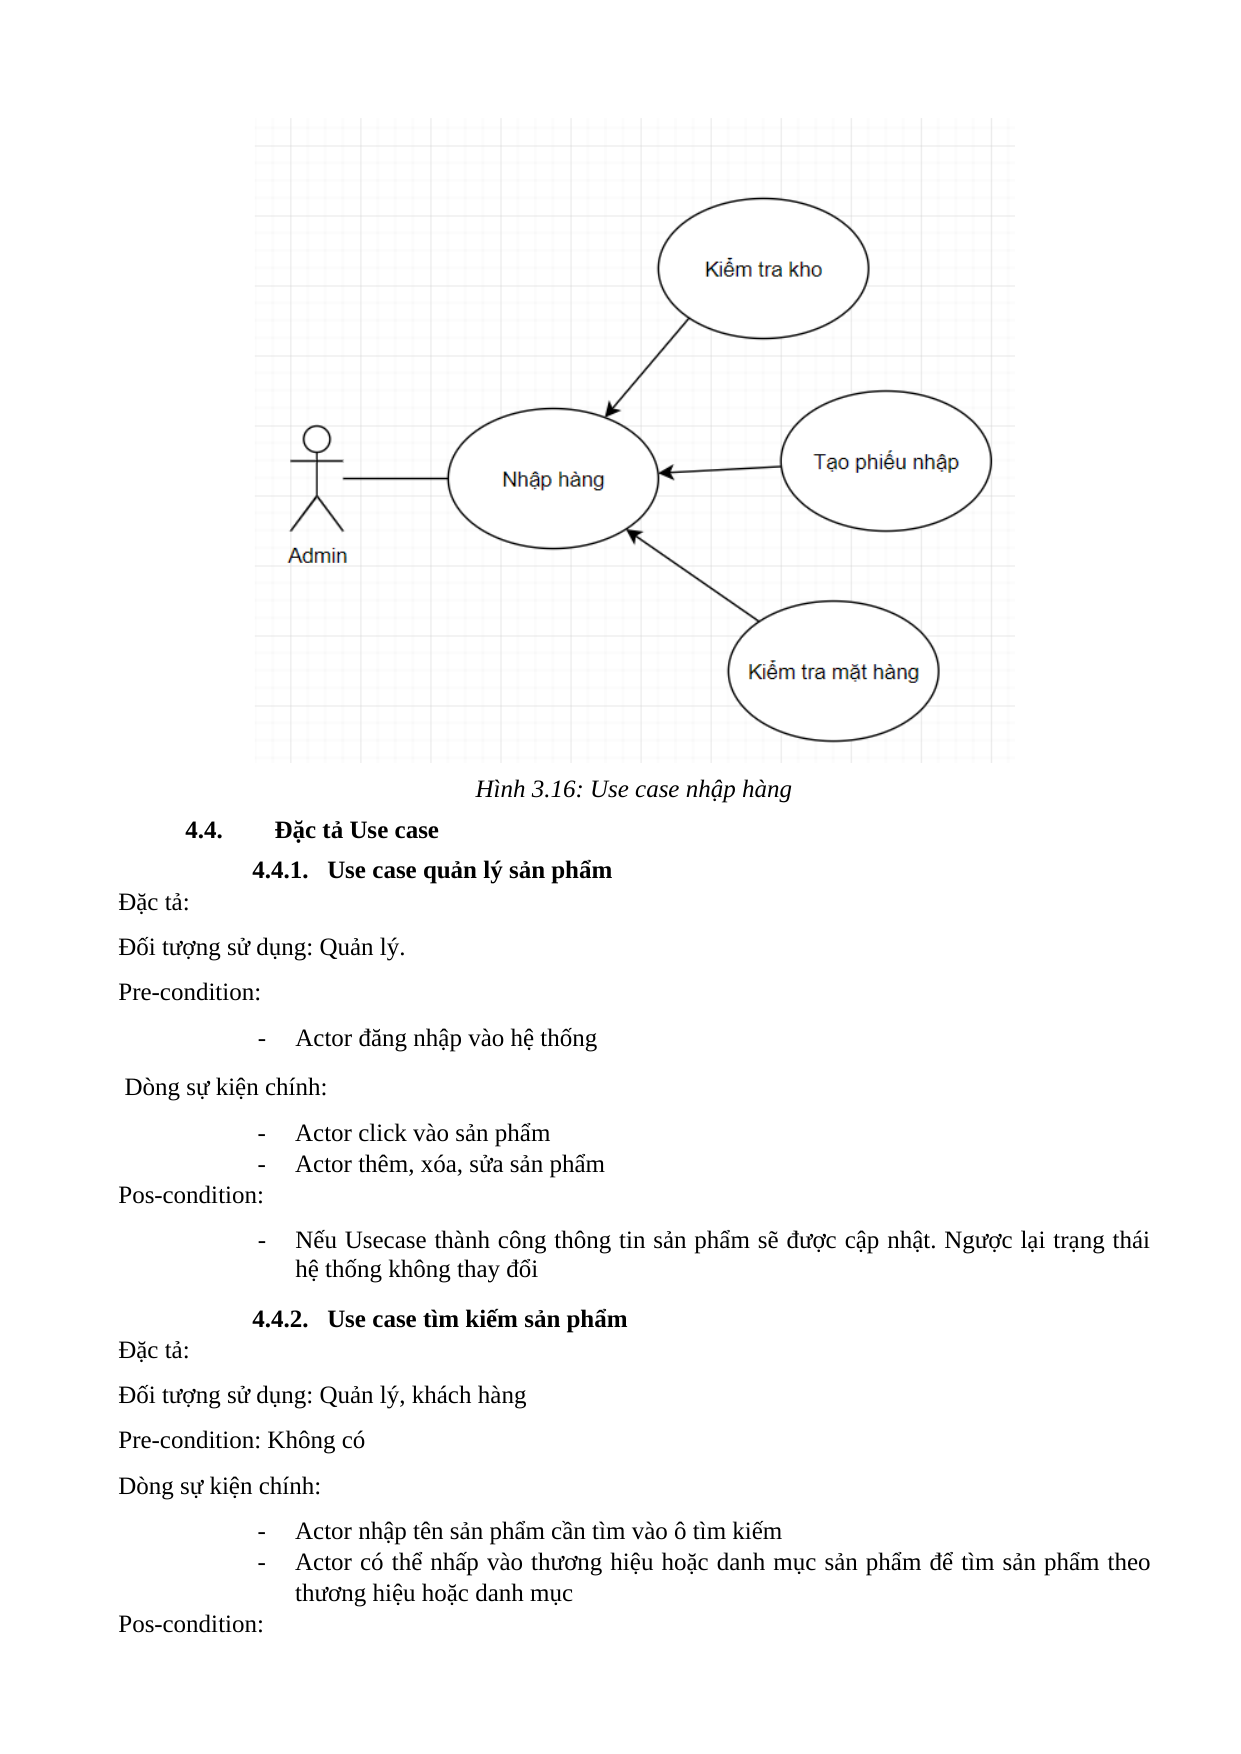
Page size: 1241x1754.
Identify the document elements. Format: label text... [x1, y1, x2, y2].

text Dòng sự kiện chính: [118, 1072, 1152, 1101]
list Actor nhập tên sản phẩm cần tìm vào ô tìm kiếm [257, 1516, 1152, 1545]
list Đặc tả Use case [185, 815, 1152, 844]
text Hình 3.16: Use case nhập hàng [118, 774, 1152, 803]
text Đặc tả: [118, 887, 1152, 915]
list Nếu Usecase thành công thông tin sản phẩm sẽ được cập nhật. Ngược lại trạng thái hệ thống không thay đổi [258, 1225, 1152, 1283]
text Pre-condition: [118, 977, 1152, 1006]
subtitle Use case tìm kiếm sản phẩm [252, 1304, 1152, 1332]
text Pre-condition: Không có [118, 1426, 1152, 1454]
text Dòng sự kiện chính: [118, 1471, 1152, 1500]
text Pos-condition: [118, 1609, 1152, 1638]
list Actor đăng nhập vào hệ thống [258, 1023, 1152, 1052]
list Actor thêm, xóa, sửa sản phẩm [257, 1149, 1152, 1178]
text Đối tượng sử dụng: Quản lý, khách hàng [118, 1380, 1152, 1409]
subtitle Use case quản lý sản phẩm [252, 856, 1152, 884]
text Pos-condition: [118, 1180, 1152, 1209]
list Actor có thể nhấp vào thương hiệu hoặc danh mục sản phẩm để tìm sản phẩm theo thương hiệu hoặc danh mục [257, 1547, 1152, 1607]
text Đặc tả: [118, 1335, 1152, 1363]
list Actor click vào sản phẩm [257, 1118, 1152, 1147]
text Đối tượng sử dụng: Quản lý. [118, 932, 1152, 961]
picture [254, 118, 1015, 763]
